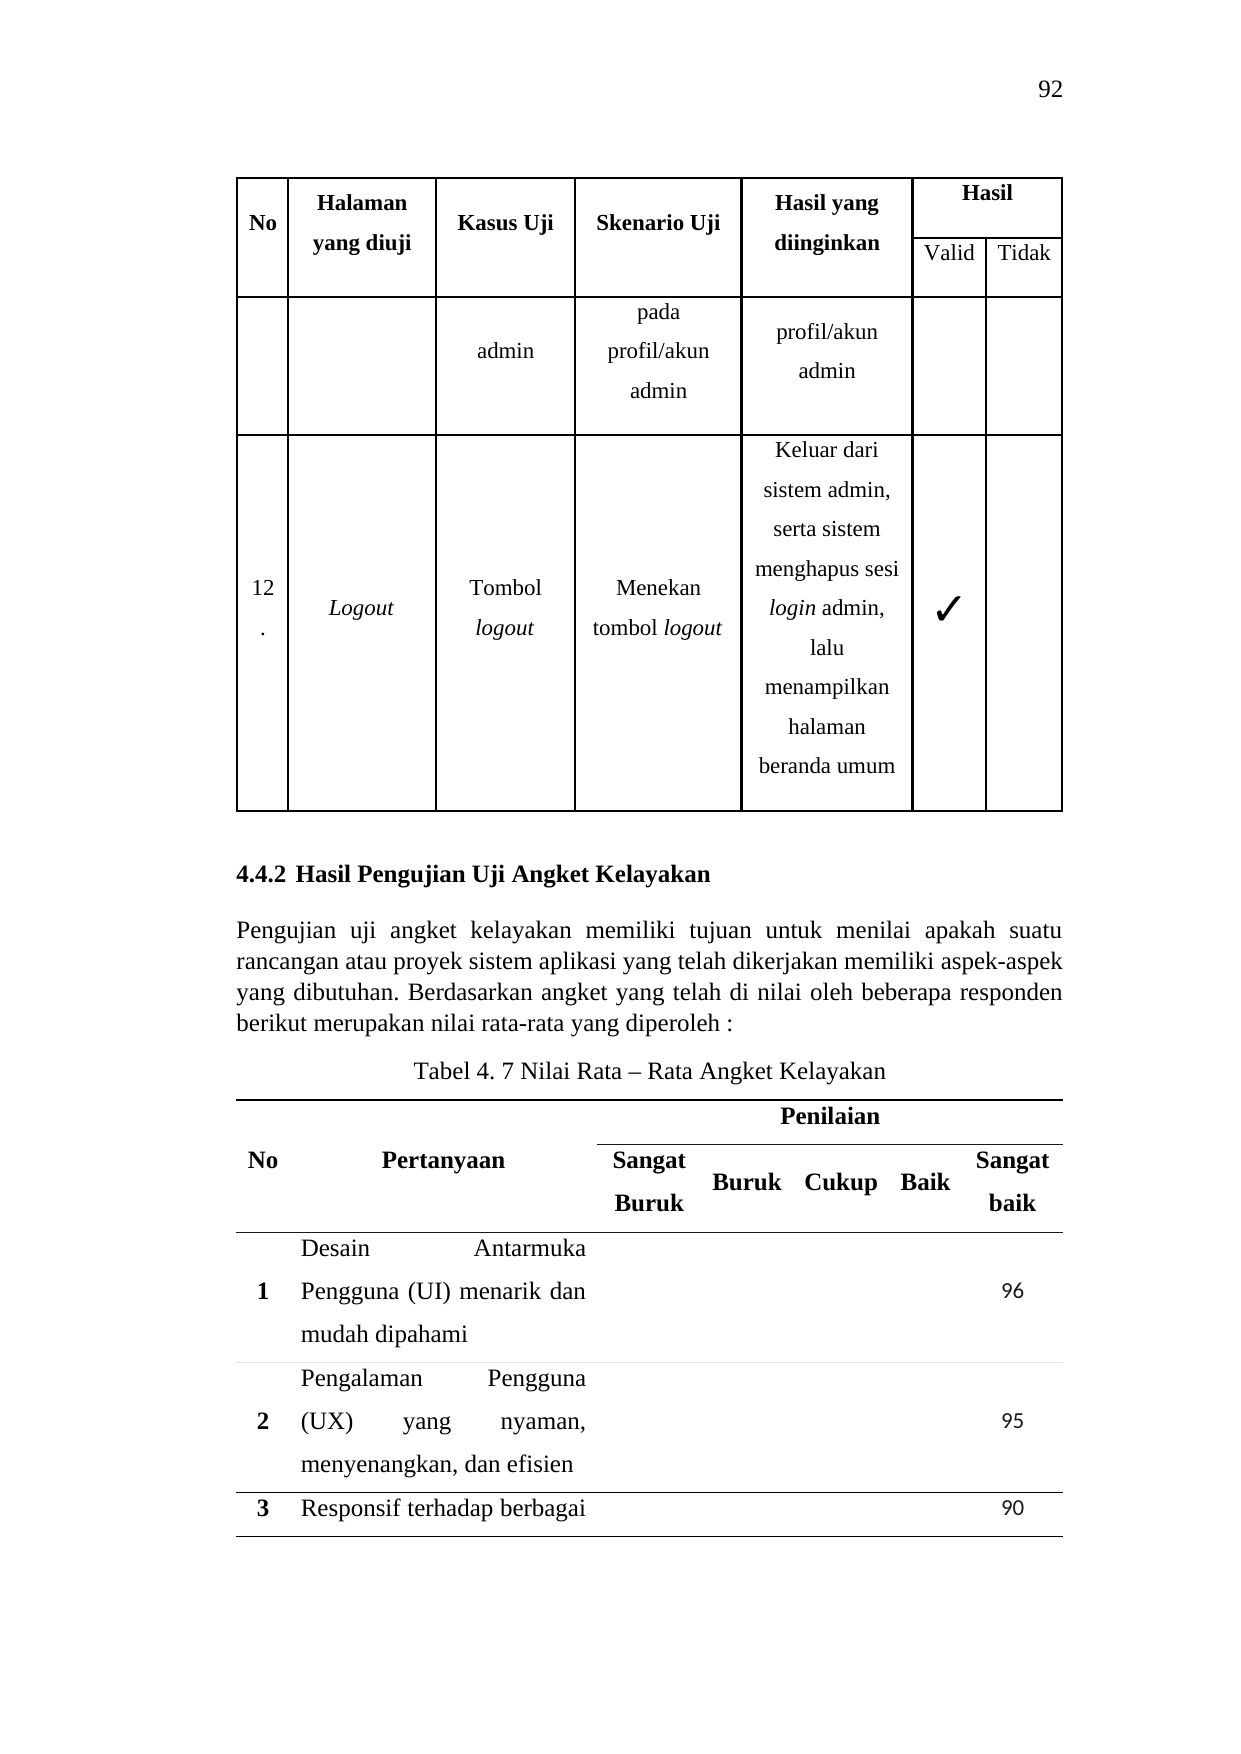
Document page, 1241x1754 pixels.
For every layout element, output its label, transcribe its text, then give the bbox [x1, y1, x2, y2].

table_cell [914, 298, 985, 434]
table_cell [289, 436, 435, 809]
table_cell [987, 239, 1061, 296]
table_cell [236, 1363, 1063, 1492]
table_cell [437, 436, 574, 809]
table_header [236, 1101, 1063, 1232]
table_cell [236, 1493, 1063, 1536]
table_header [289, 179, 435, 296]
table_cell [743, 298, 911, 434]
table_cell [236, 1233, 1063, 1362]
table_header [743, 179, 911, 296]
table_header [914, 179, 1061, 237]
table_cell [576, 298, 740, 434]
text Pengujian uji angket kelayakan memiliki tujuan untuk menilai apakah suatu rancangan atau proyek sistem aplikasi yang telah dikerjakan memiliki aspek-aspek yang dibutuhan. Berdasarkan angket yang telah di nilai oleh beberapa responden berikut merupakan nilai rata-rata yang diperoleh : [236, 915, 1063, 1037]
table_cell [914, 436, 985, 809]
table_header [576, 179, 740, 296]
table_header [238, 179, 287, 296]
text Tabel 4. 7 Nilai Rata – Rata Angket Kelayakan [236, 1056, 1063, 1085]
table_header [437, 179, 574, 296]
subtitle Hasil Pengujian Uji Angket Kelayakan [236, 859, 1063, 888]
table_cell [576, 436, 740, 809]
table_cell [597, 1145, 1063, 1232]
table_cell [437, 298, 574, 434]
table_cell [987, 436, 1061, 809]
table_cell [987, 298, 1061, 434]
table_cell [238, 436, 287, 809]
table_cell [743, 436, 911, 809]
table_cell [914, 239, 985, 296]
